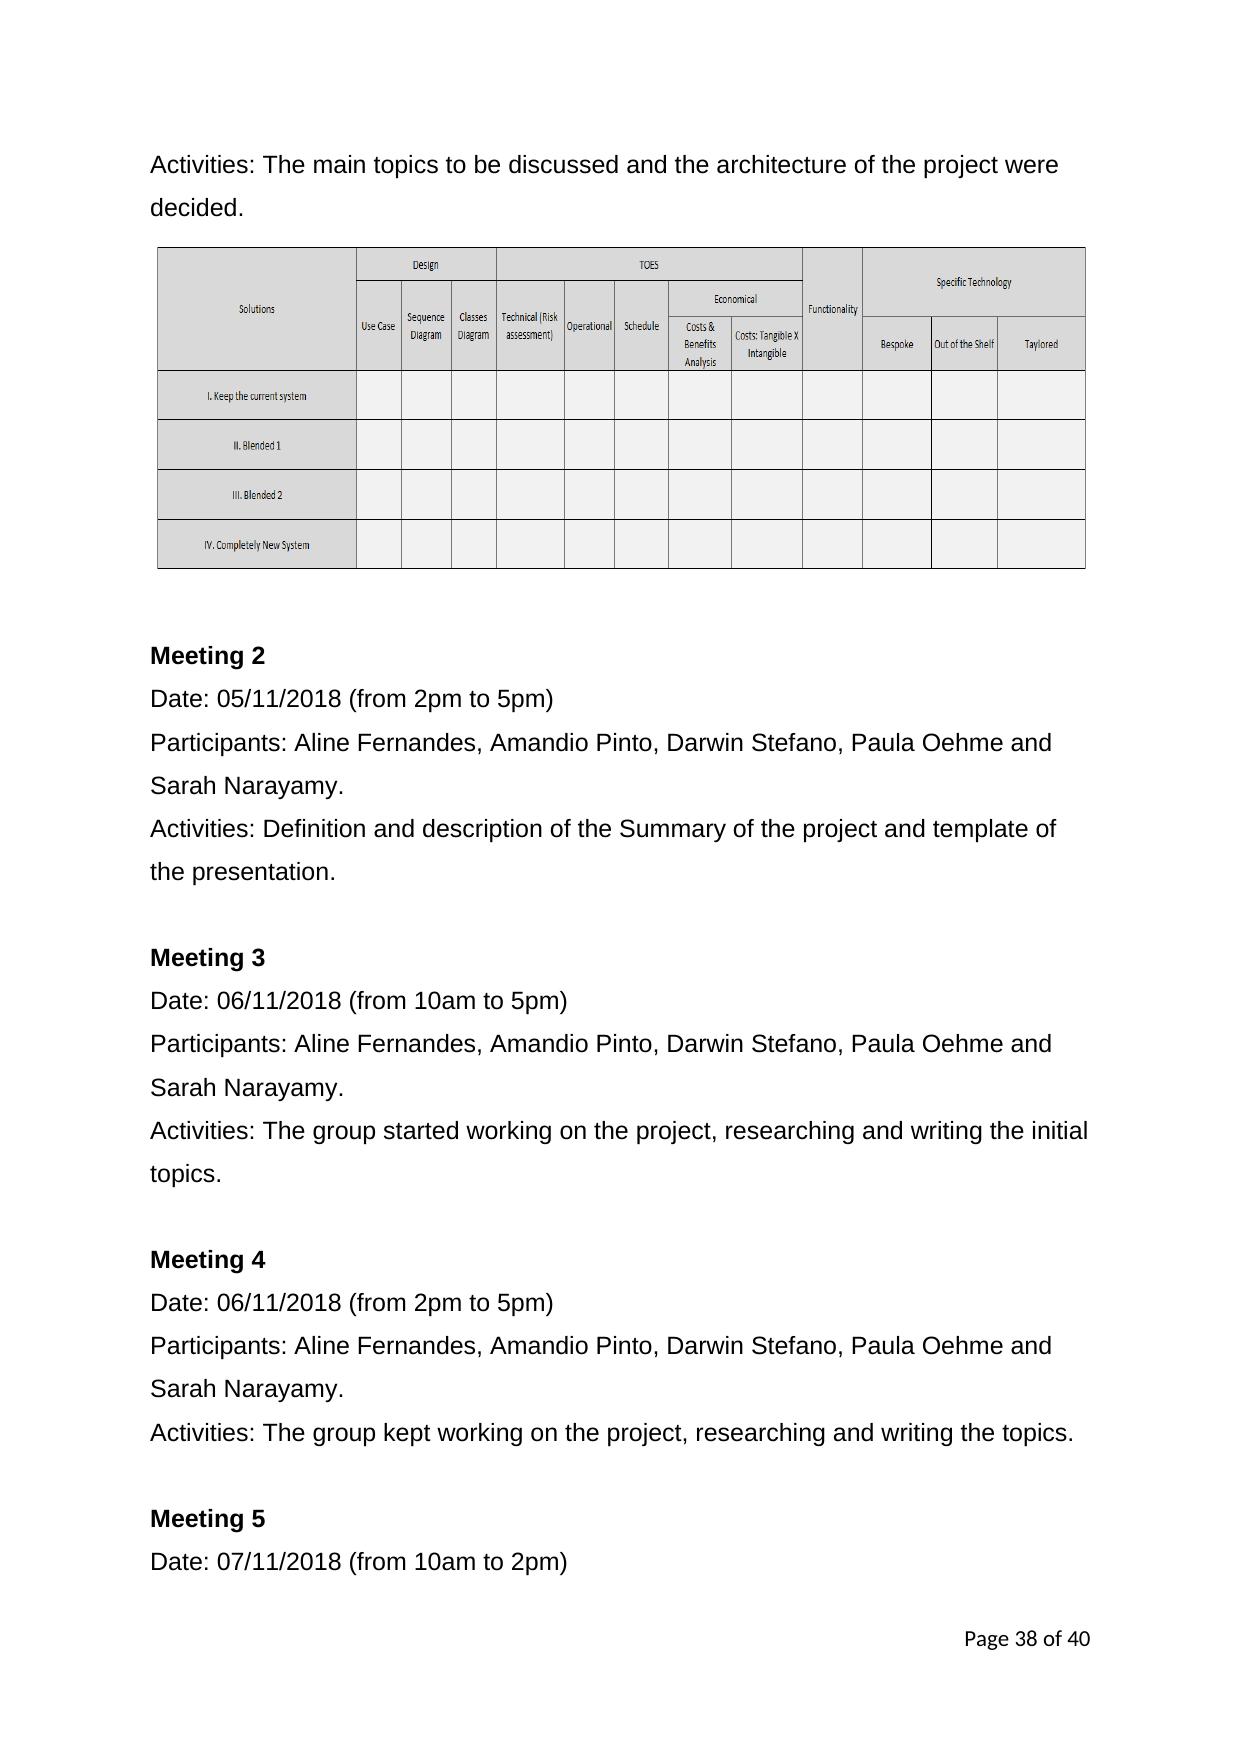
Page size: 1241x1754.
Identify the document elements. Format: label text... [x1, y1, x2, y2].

text Activities: Definition and description of the Summary of the project and template of the presentation. [150, 814, 1090, 886]
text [150, 1331, 1090, 1403]
text Activities: The main topics to be discussed and the architecture of the project were decided. [150, 150, 1090, 222]
text Date: 05/11/2018 (from 2pm to 5pm) [150, 684, 1090, 713]
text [150, 1417, 1090, 1446]
picture [150, 236, 1091, 585]
text Meeting 3 [150, 943, 1090, 972]
text Participants: Aline Fernandes, Amandio Pinto, Darwin Stefano, Paula Oehme and Sarah Narayamy. [150, 727, 1090, 799]
text Participants: Aline Fernandes, Amandio Pinto, Darwin Stefano, Paula Oehme and Sarah Narayamy. [150, 1029, 1090, 1101]
text Date: 06/11/2018 (from 10am to 5pm) [150, 986, 1090, 1015]
text Activities: The group started working on the project, researching and writing the initial topics. [150, 1116, 1090, 1187]
text Meeting 5 [150, 1504, 1090, 1532]
text Meeting 4 [150, 1245, 1090, 1274]
text Date: 06/11/2018 (from 2pm to 5pm) [150, 1288, 1090, 1317]
text Meeting 2 [150, 641, 1090, 670]
text Date: 07/11/2018 (from 10am to 2pm) [150, 1547, 1090, 1576]
